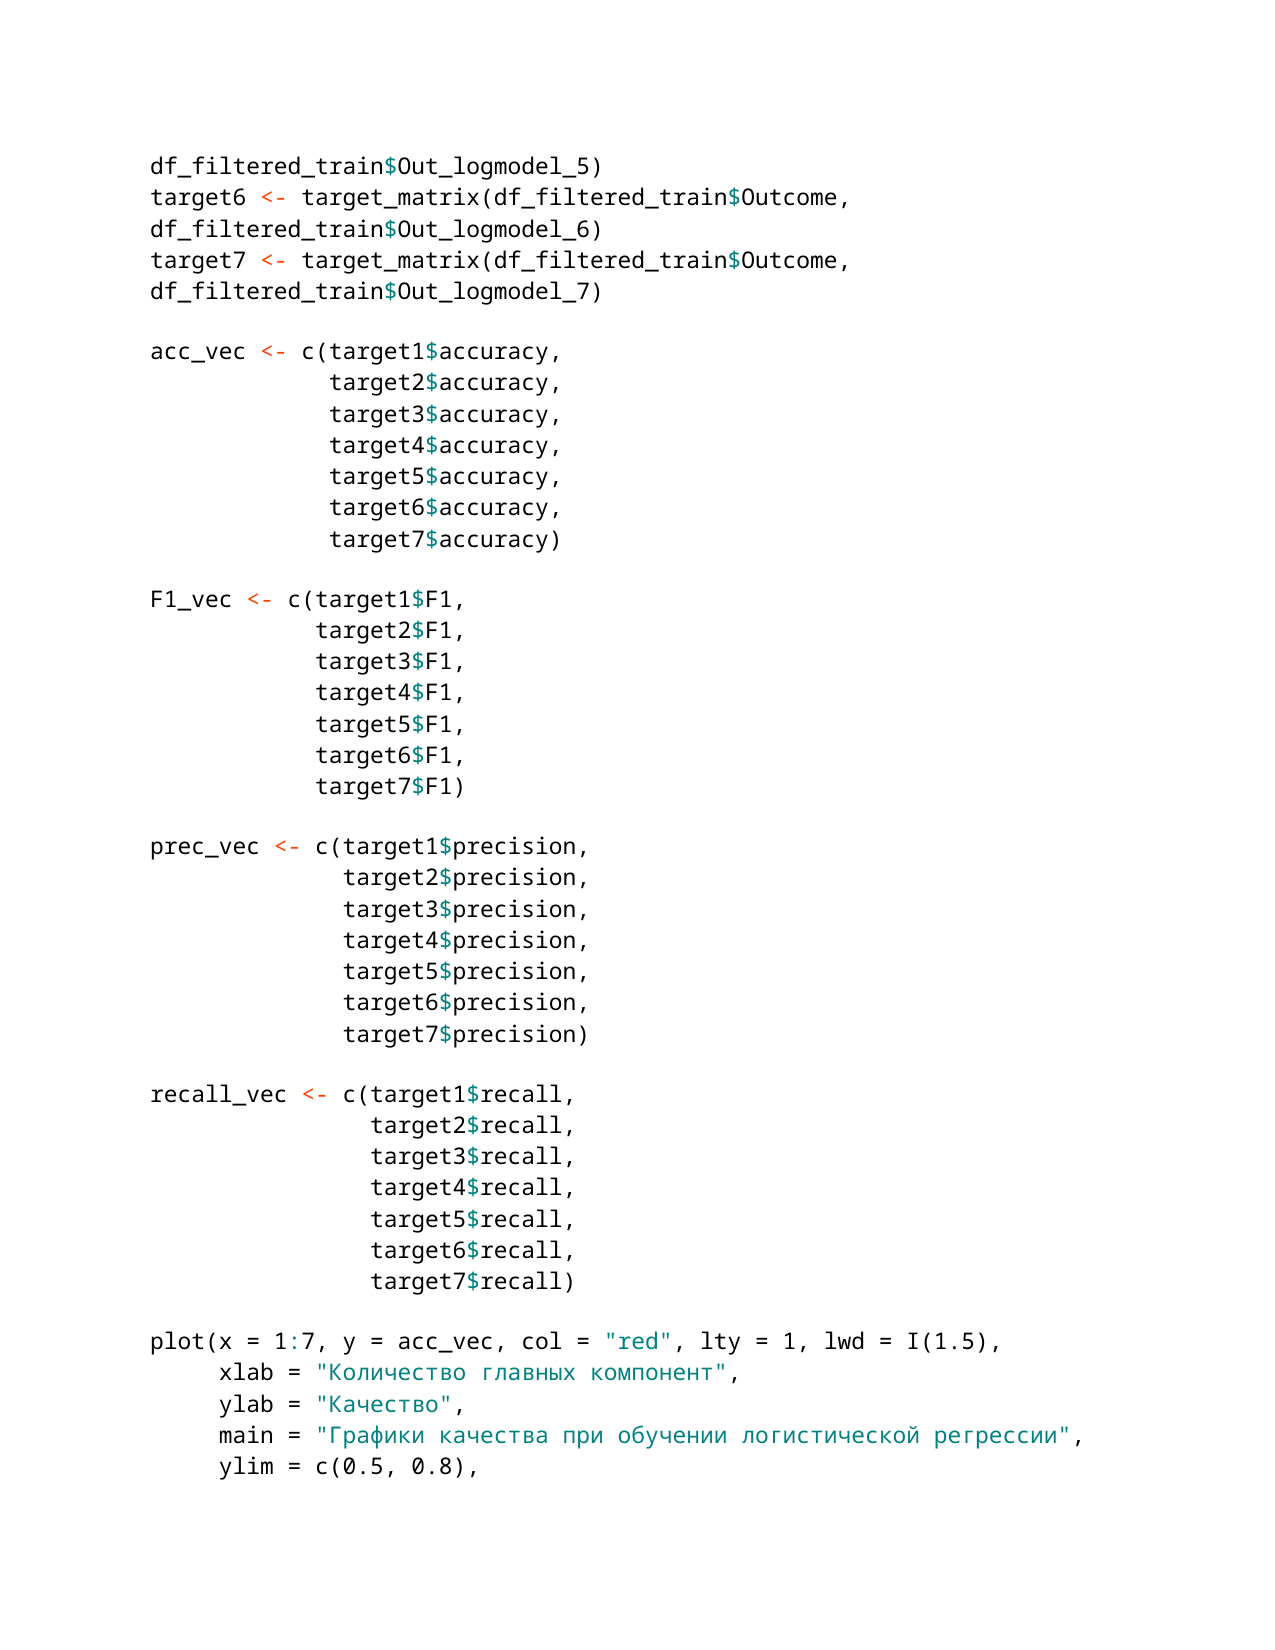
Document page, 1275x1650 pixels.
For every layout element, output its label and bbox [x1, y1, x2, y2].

text [150, 150, 1125, 1481]
